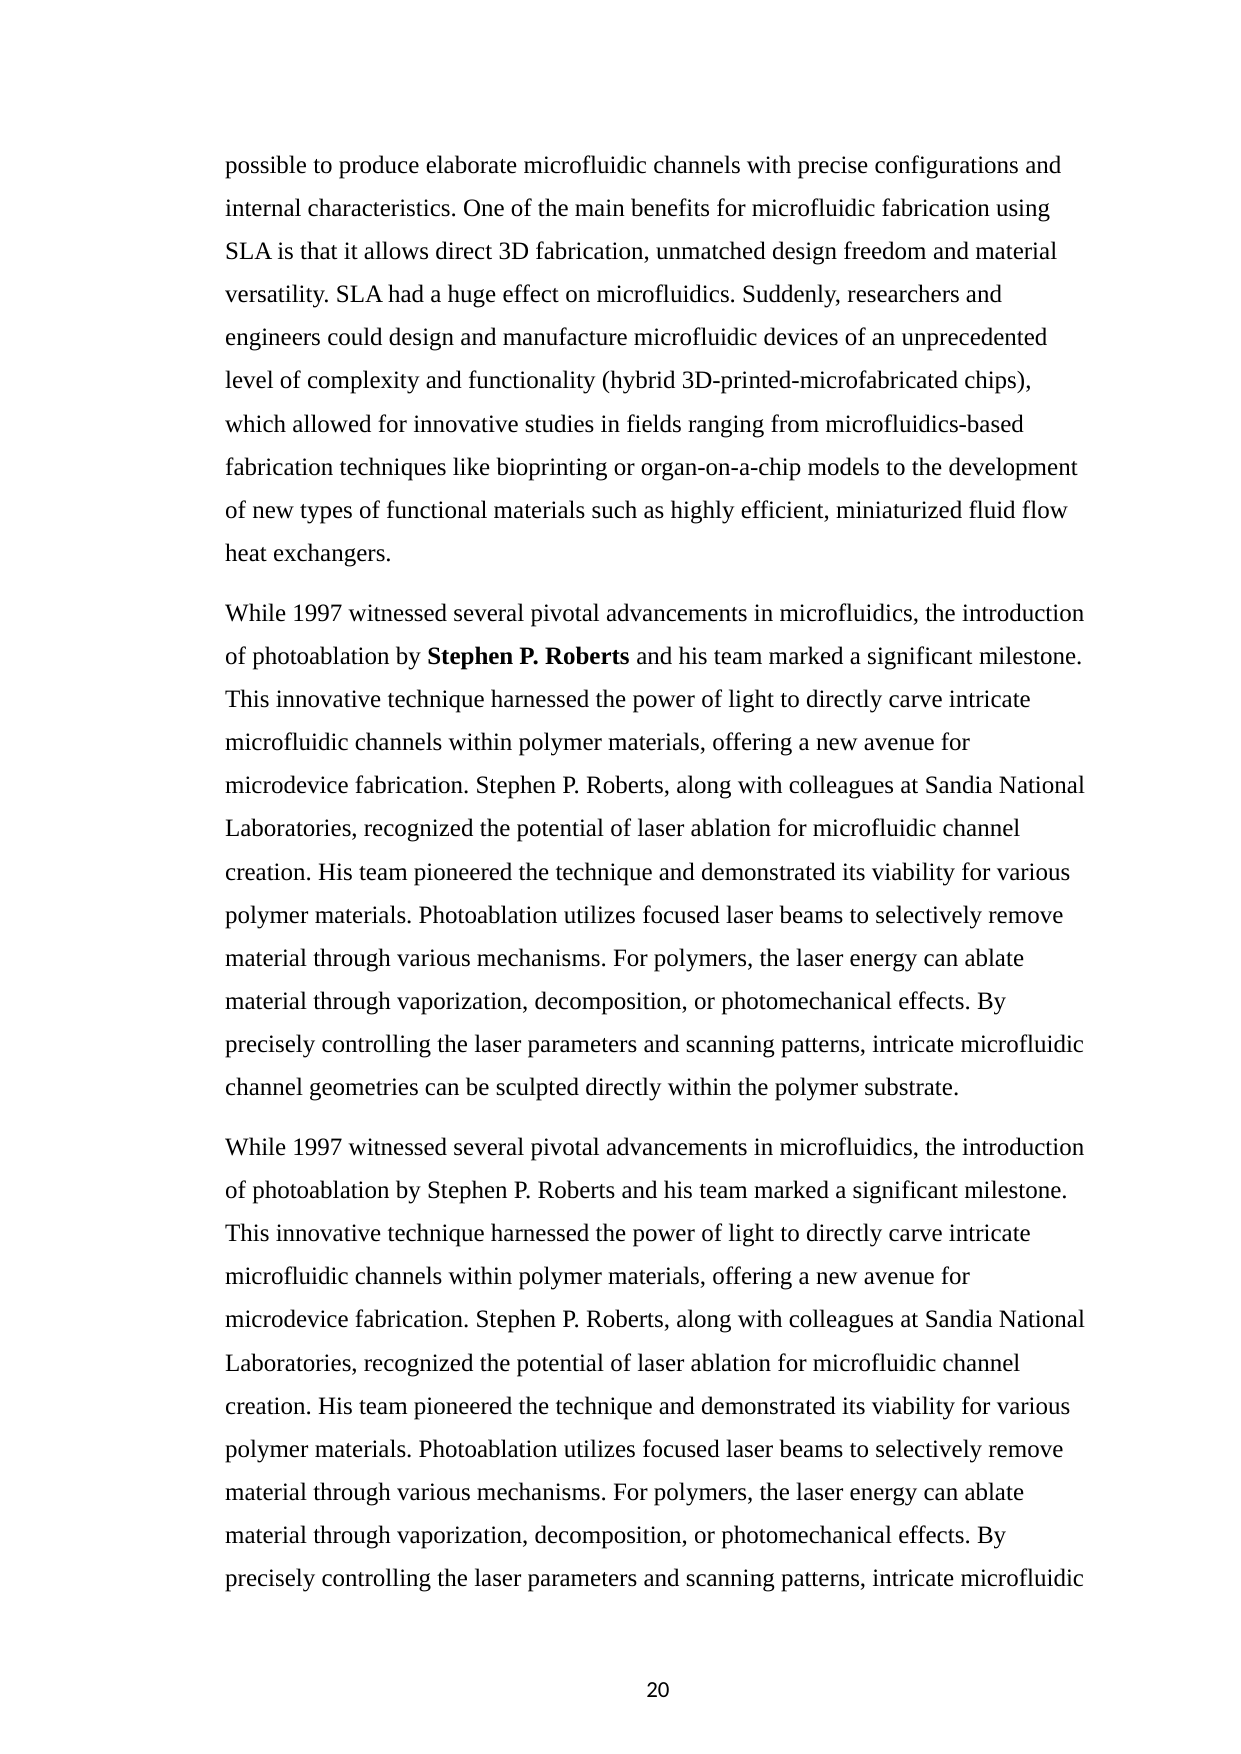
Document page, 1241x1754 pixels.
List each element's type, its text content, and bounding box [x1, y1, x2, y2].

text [225, 150, 1090, 567]
text While 1997 witnessed several pivotal advancements in microfluidics, the introduction of photoablation by Stephen P. Roberts and his team marked a significant milestone. This innovative technique harnessed the power of light to directly carve intricate microfluidic channels within polymer materials, offering a new avenue for microdevice fabrication. Stephen P. Roberts, along with colleagues at Sandia National Laboratories, recognized the potential of laser ablation for microfluidic channel creation. His team pioneered the technique and demonstrated its viability for various polymer materials. Photoablation utilizes focused laser beams to selectively remove material through various mechanisms. For polymers, the laser energy can ablate material through vaporization, decomposition, or photomechanical effects. By precisely controlling the laser parameters and scanning patterns, intricate microfluidic channel geometries can be sculpted directly within the polymer substrate. [225, 598, 1090, 1101]
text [225, 1132, 1090, 1592]
